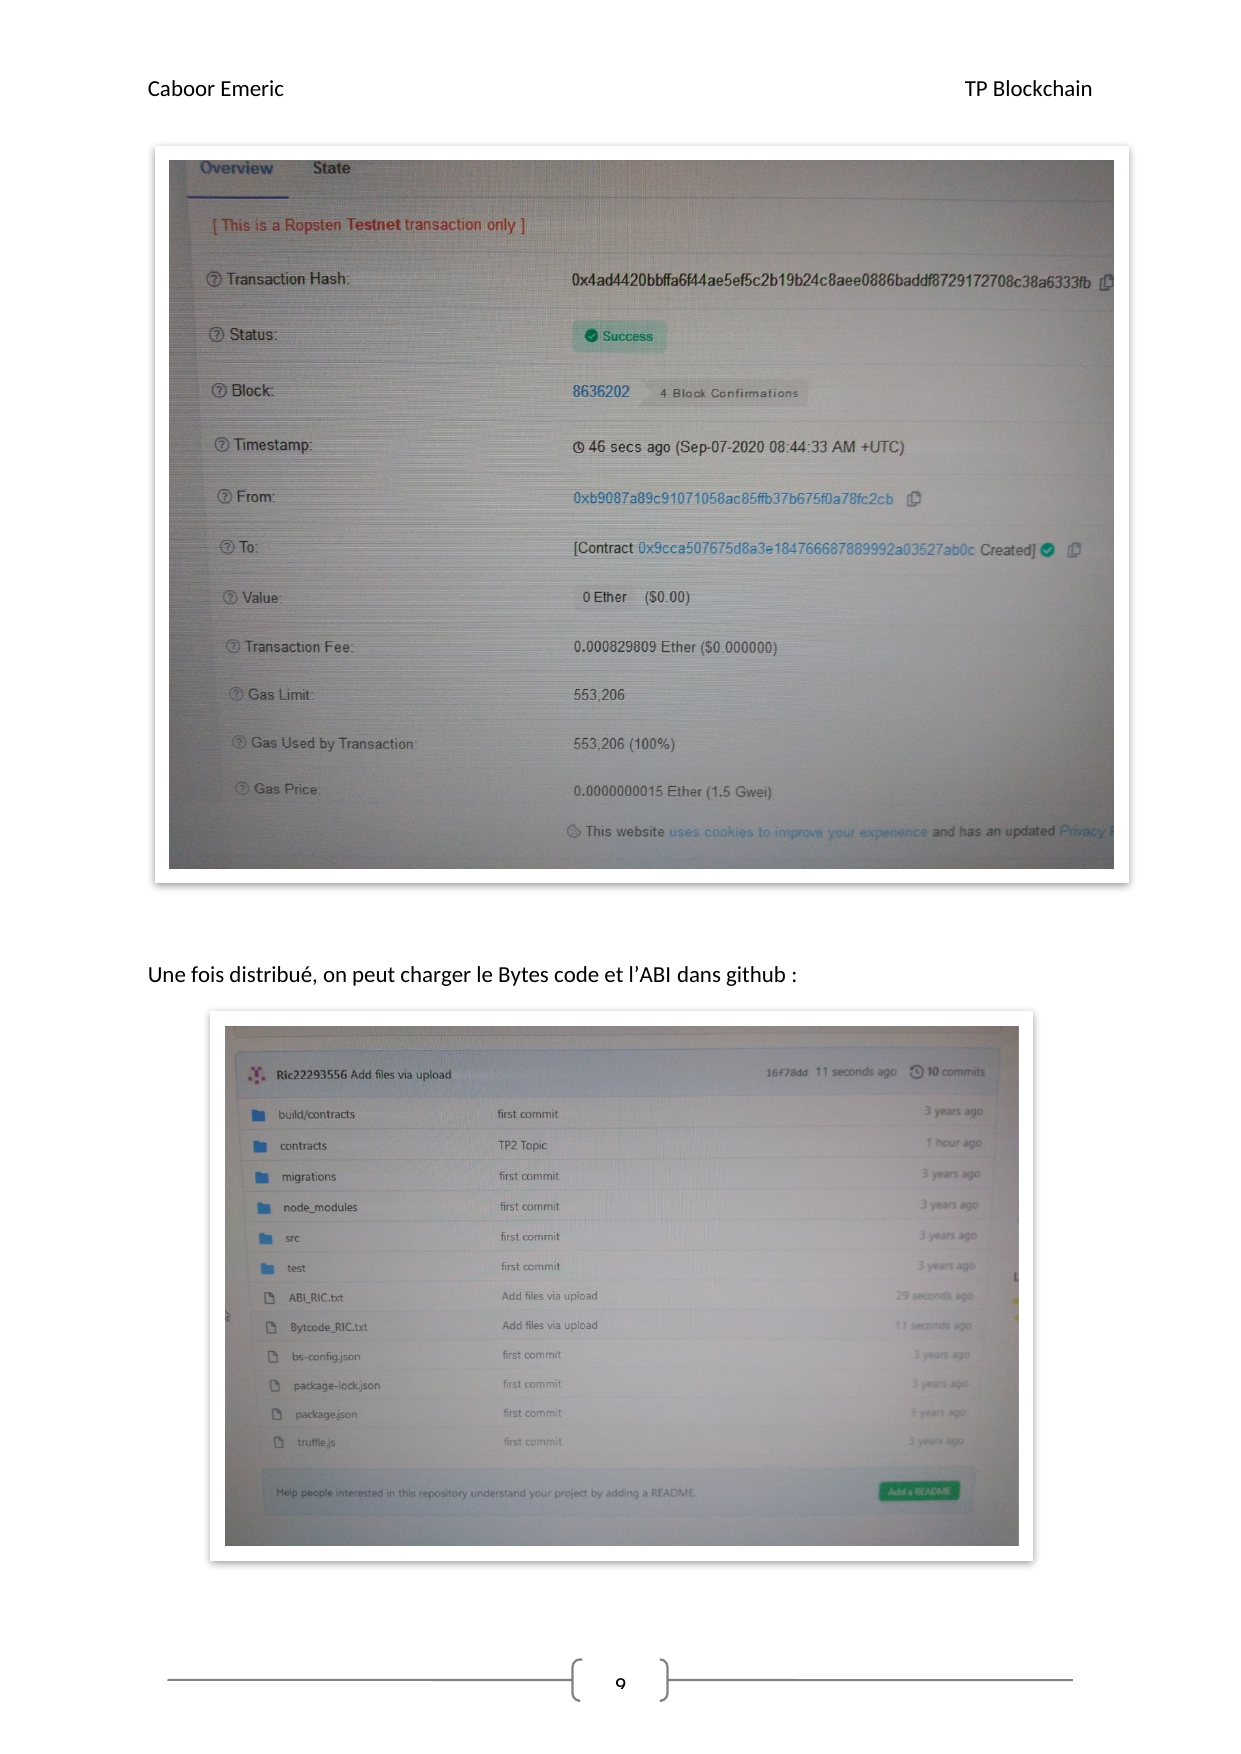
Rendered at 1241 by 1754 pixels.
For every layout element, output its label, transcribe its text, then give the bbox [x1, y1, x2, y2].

picture [225, 1026, 1019, 1546]
text Une fois distribué, on peut charger le Bytes code et l’ABI dans github : [148, 960, 1093, 988]
picture [169, 160, 1114, 869]
